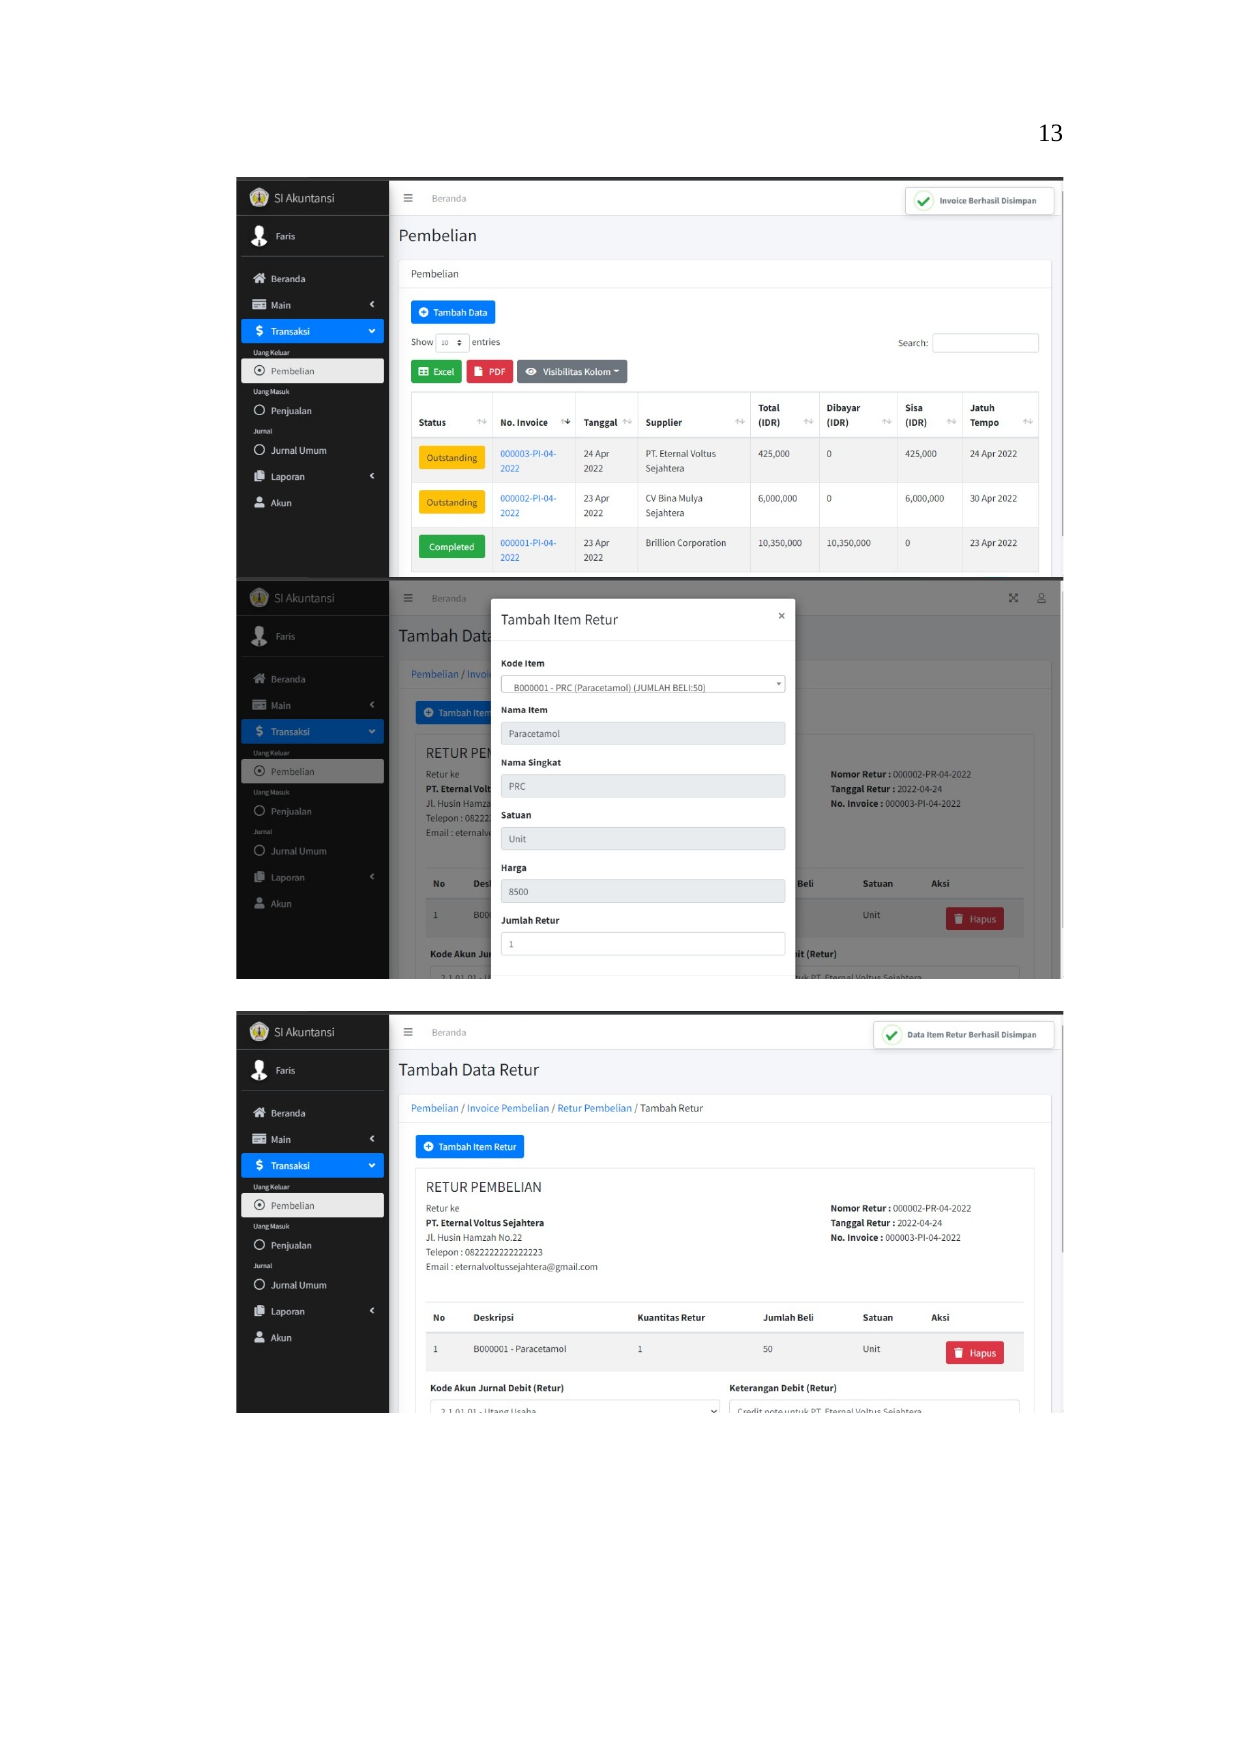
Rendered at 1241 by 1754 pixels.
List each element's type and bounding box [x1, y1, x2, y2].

picture [236, 1011, 1064, 1413]
picture [236, 177, 1064, 979]
